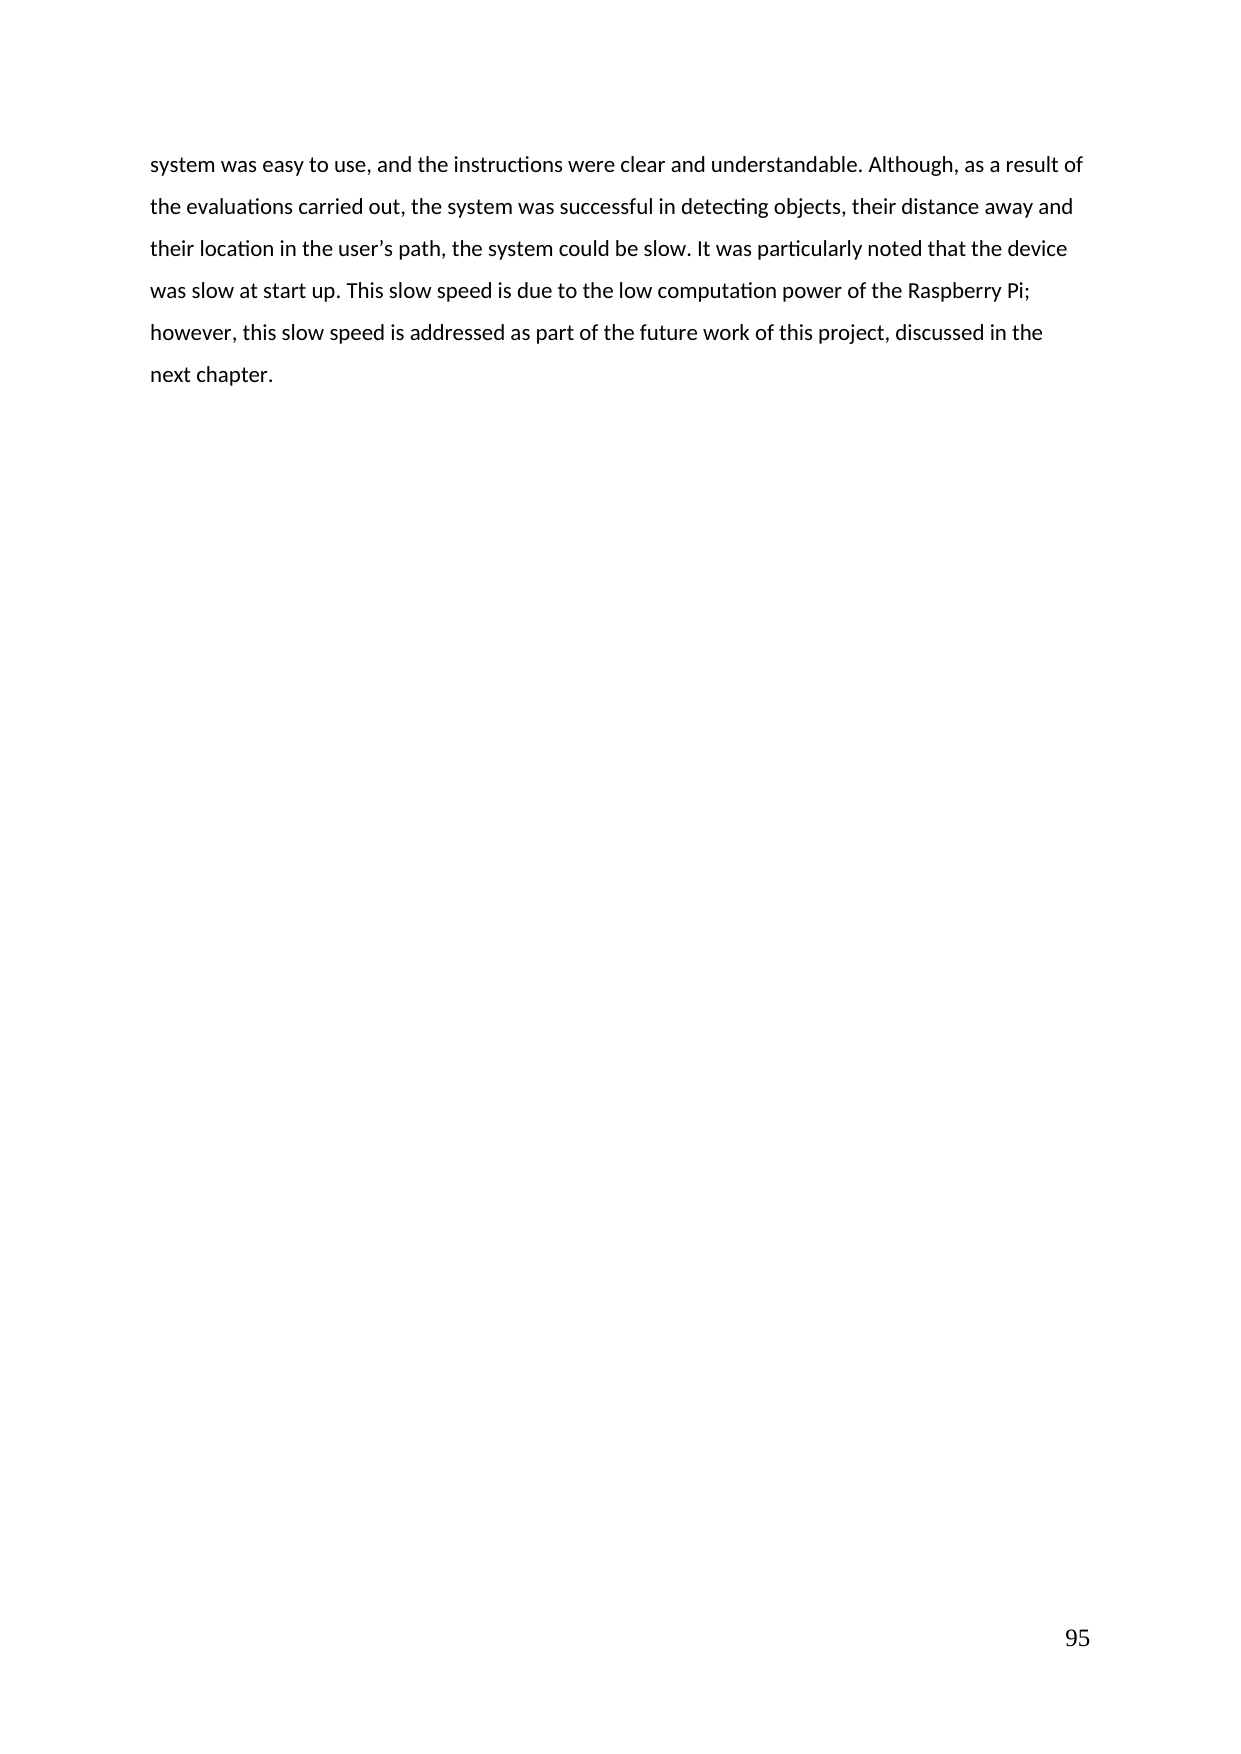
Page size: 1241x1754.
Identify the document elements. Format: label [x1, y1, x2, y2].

text [150, 150, 1090, 388]
